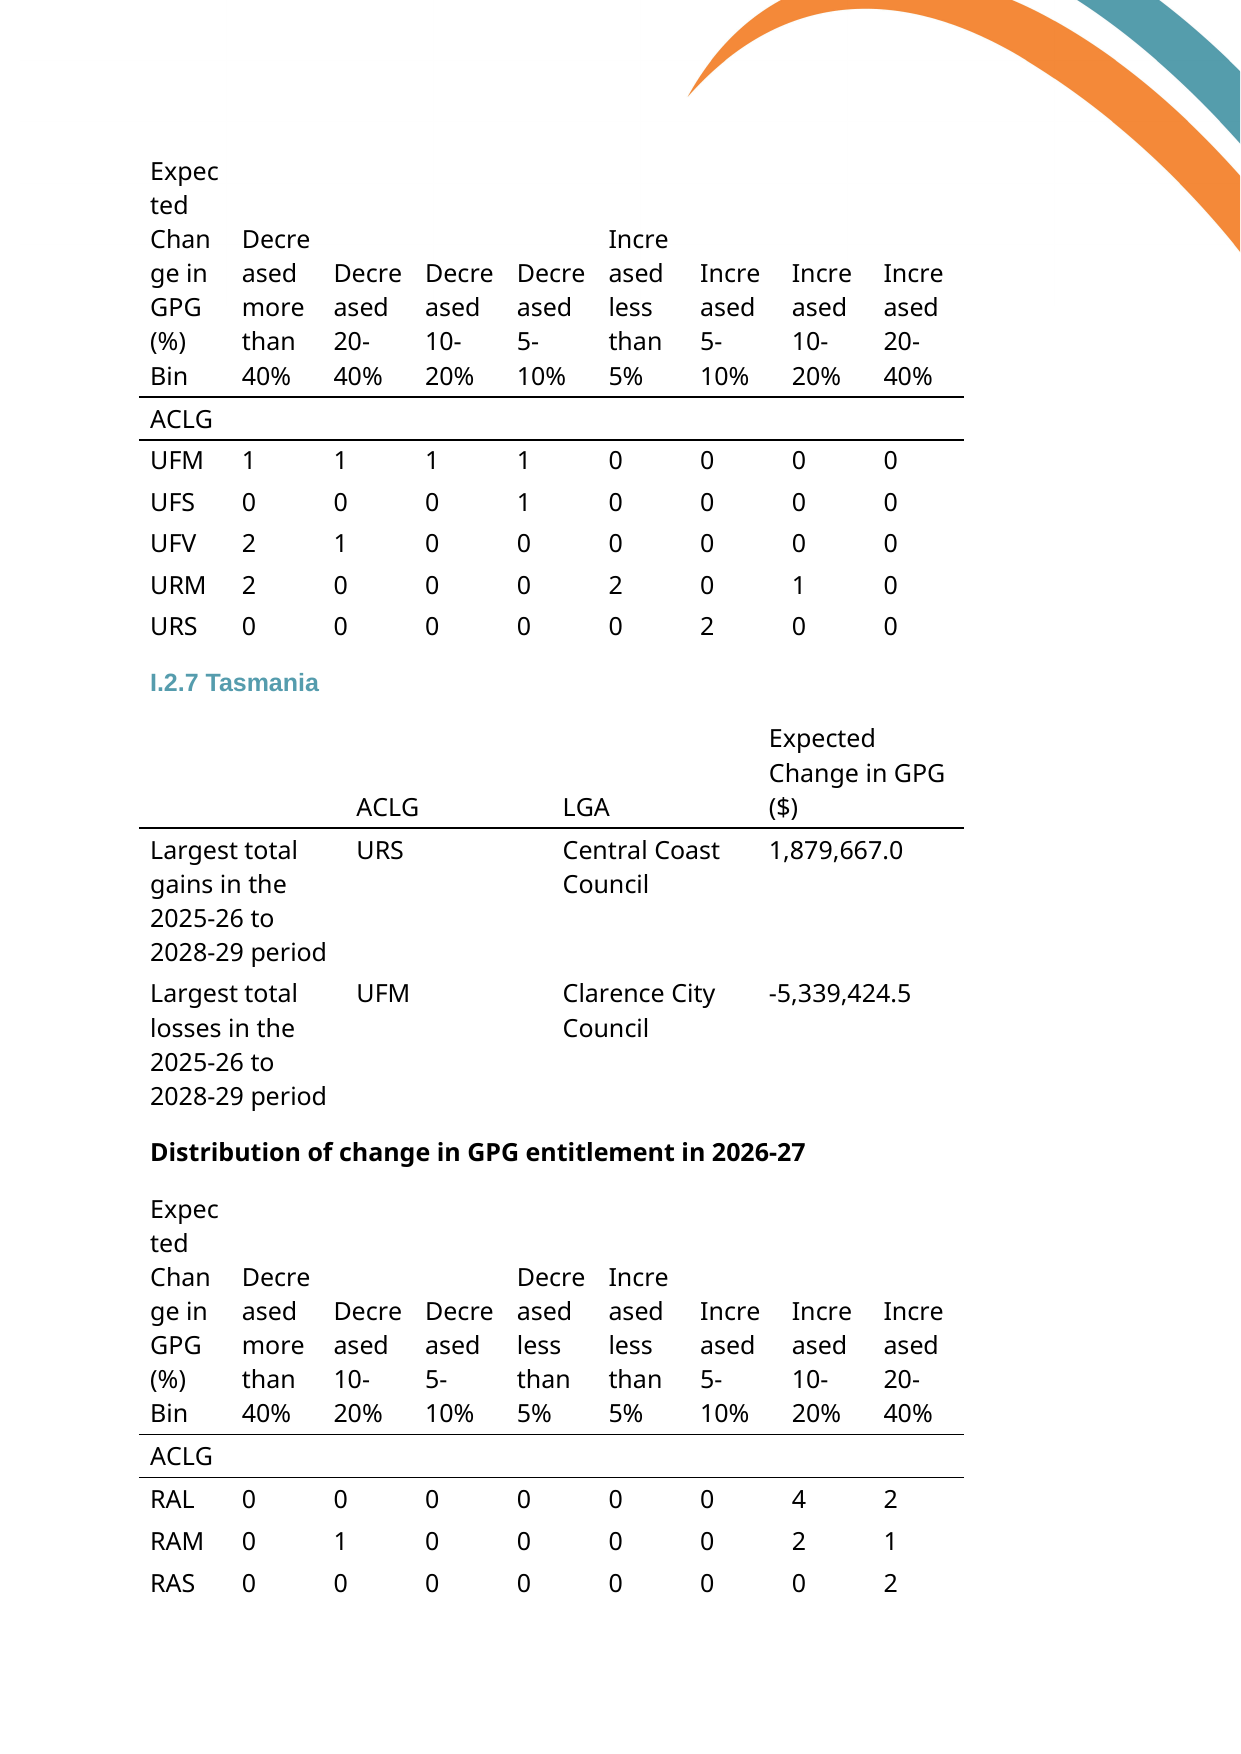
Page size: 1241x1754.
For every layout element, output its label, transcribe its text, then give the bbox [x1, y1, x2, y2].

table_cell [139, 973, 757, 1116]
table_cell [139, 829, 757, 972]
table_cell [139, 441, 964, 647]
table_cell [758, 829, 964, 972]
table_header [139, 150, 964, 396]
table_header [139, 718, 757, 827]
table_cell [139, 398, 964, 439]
text Distribution of change in GPG entitlement in 2026-27 [150, 1135, 1090, 1169]
picture [19, 0, 1241, 306]
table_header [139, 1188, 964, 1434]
subtitle I.2.7 Tasmania [150, 668, 1090, 696]
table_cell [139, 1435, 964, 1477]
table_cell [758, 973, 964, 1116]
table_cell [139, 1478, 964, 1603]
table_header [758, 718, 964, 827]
